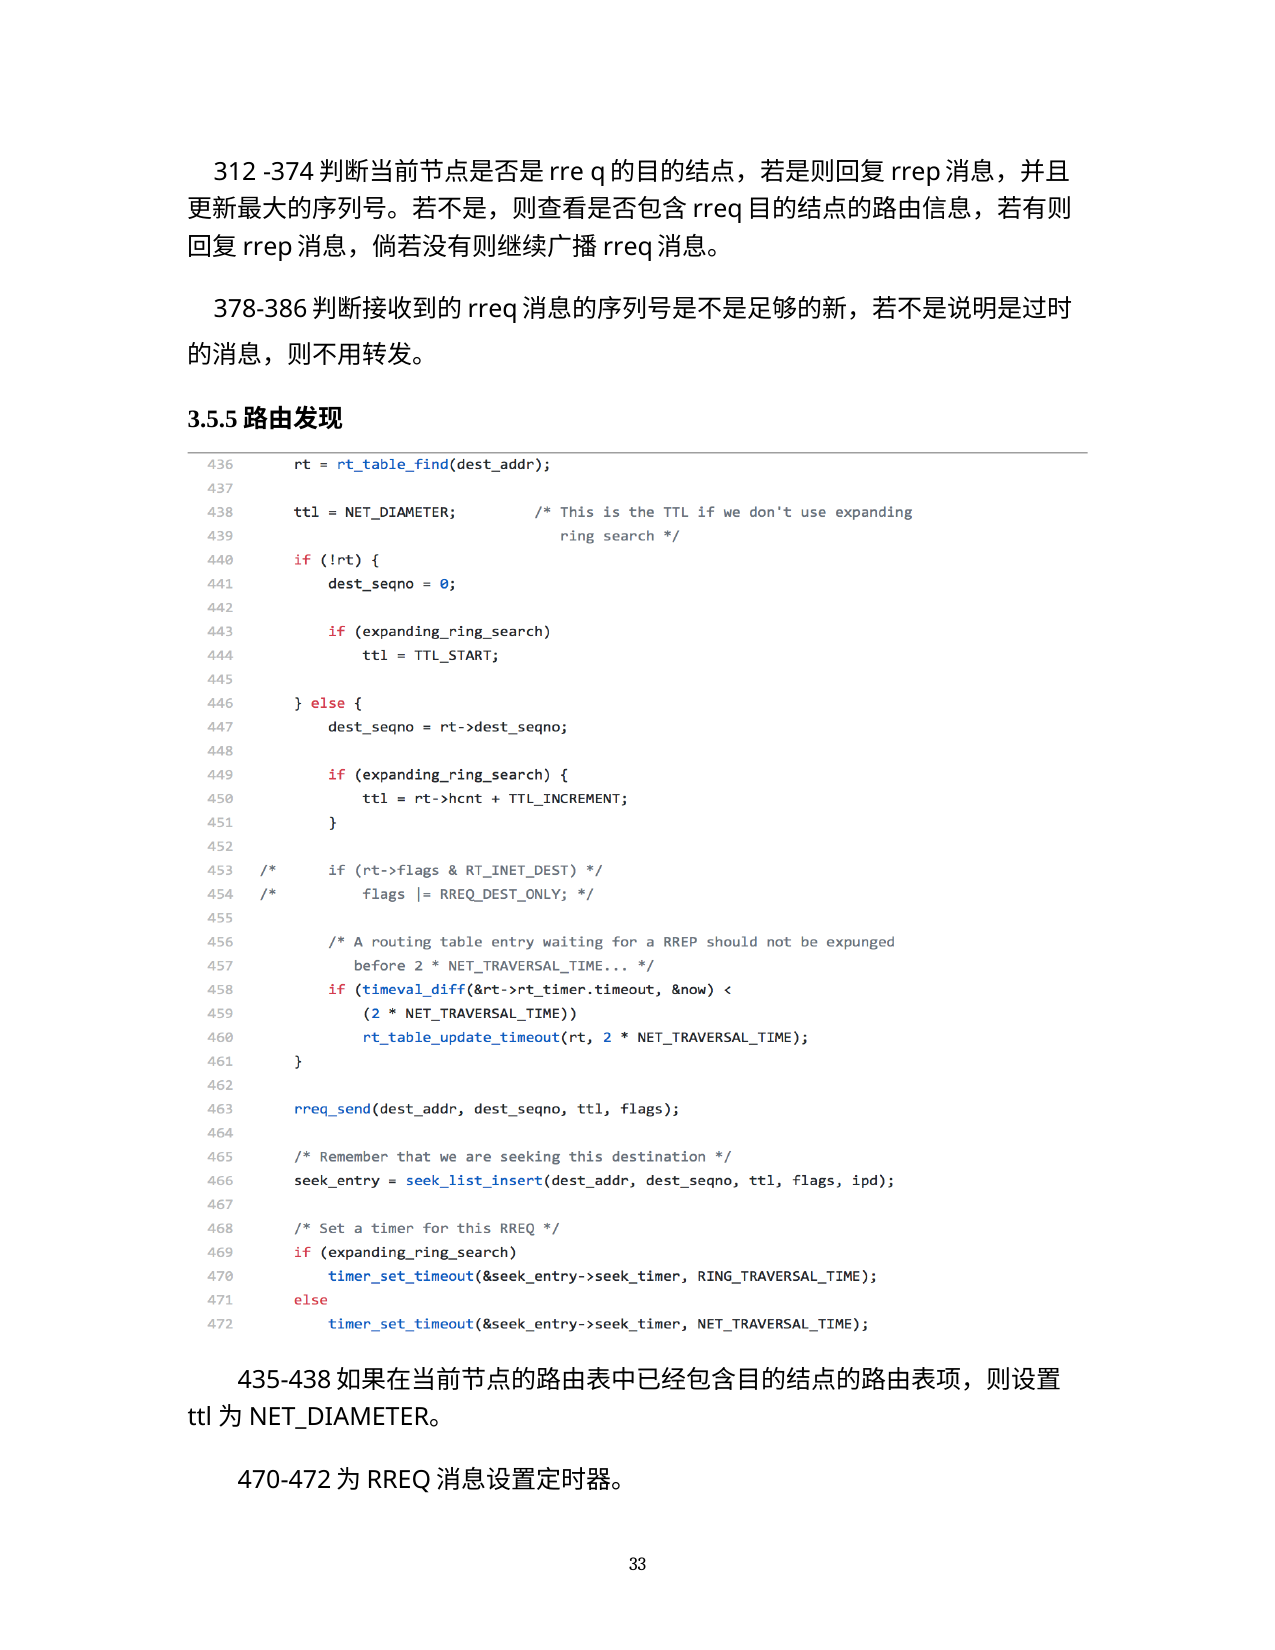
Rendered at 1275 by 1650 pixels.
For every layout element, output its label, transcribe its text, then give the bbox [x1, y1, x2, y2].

text 470-472为RREQ消息设置定时器。 [187, 1458, 1087, 1496]
subtitle 3.5.5 路由发现 [187, 398, 1087, 434]
picture [187, 452, 1088, 1333]
text 378-386判断接收到的rreq消息的序列号是不是足够的新，若不是说明是过时的消息，则不用转发。 [187, 287, 1087, 373]
text 435-438如果在当前节点的路由表中已经包含目的结点的路由表项，则设置ttl 为NET_DIAMETER。 [187, 1358, 1087, 1433]
text 312 -374判断当前节点是否是rre q的目的结点，若是则回复rrep消息，并且更新最大的序列号。若不是，则查看是否包含rreq目的结点的路由信息，若有则回复rrep消息，倘若没有则继续广播rreq消息。 [187, 150, 1087, 262]
